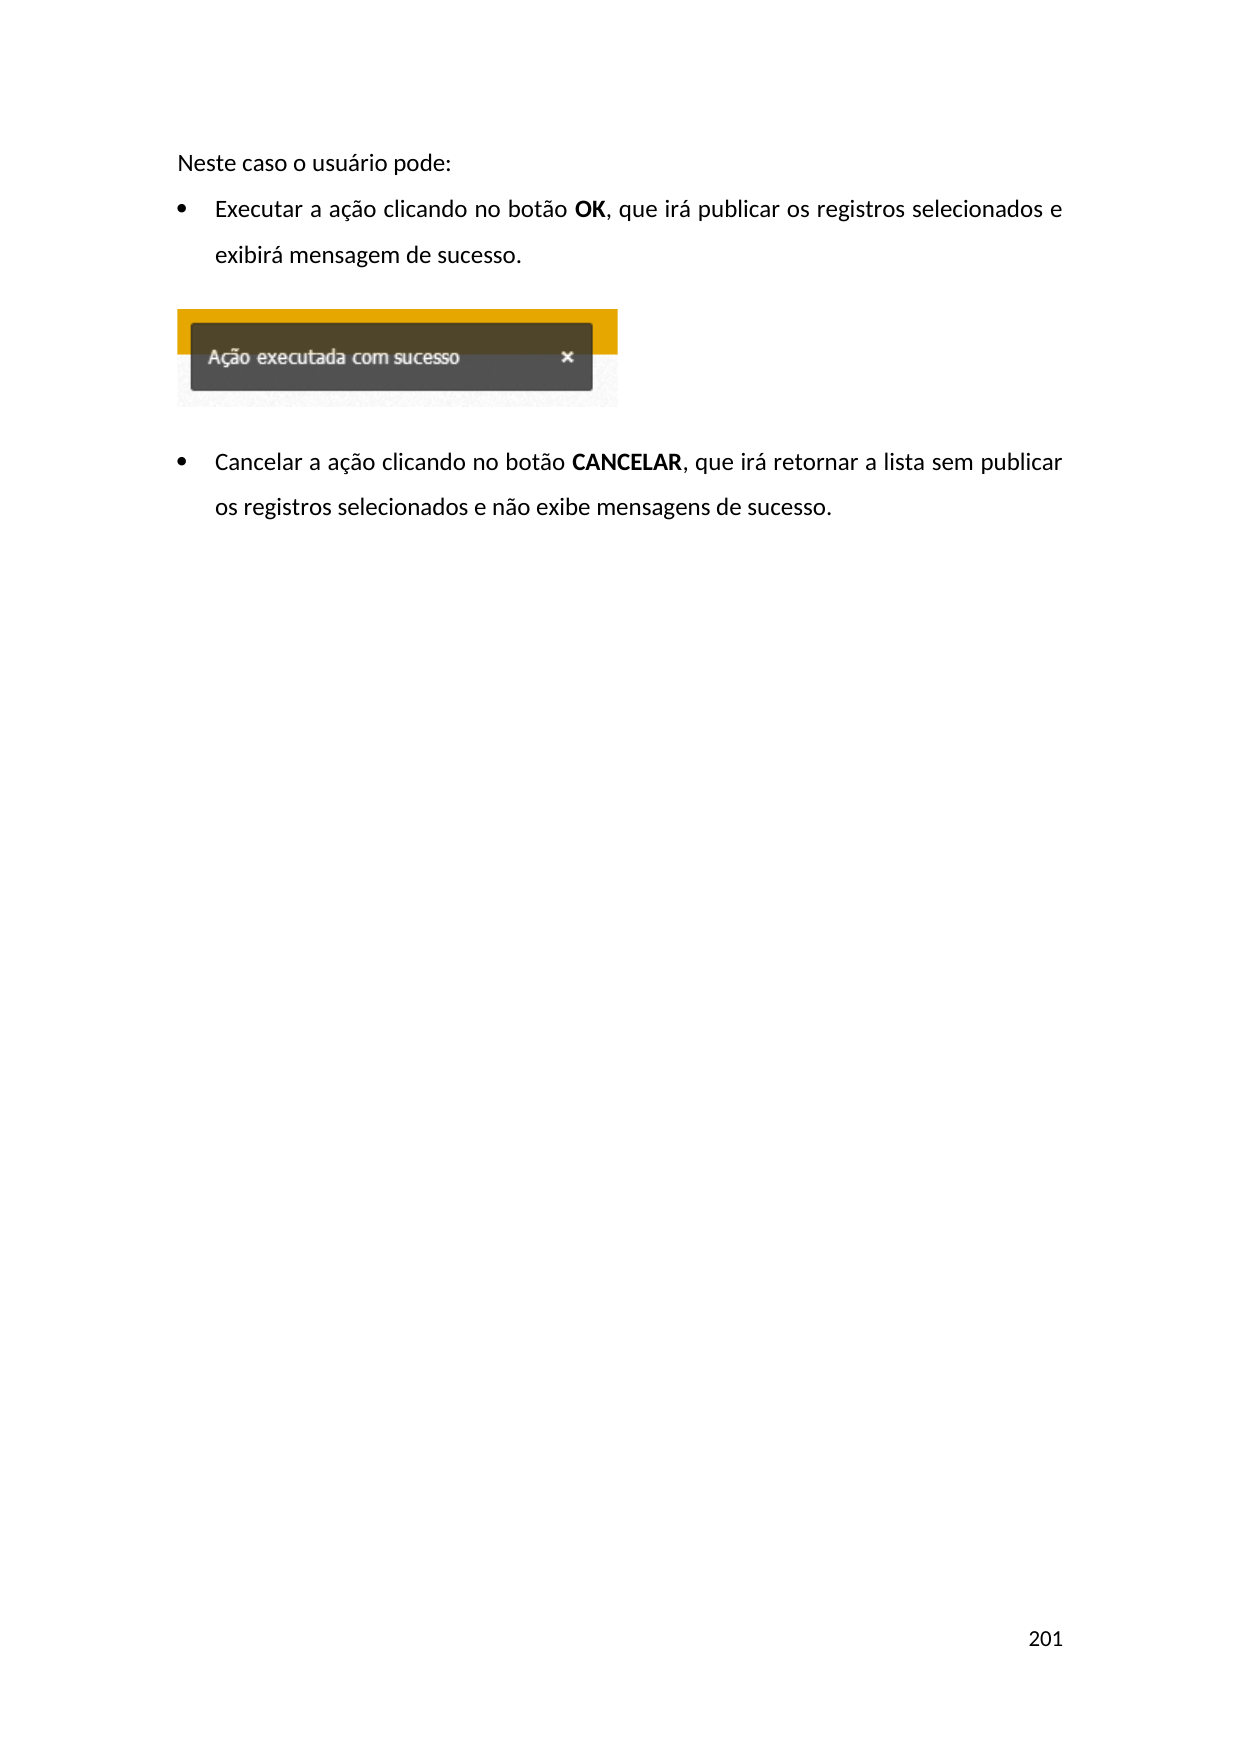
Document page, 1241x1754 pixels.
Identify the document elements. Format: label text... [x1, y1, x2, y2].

list Neste caso o usuário pode: [177, 148, 1063, 178]
list Executar a ação clicando no botão OK, que irá publicar os registros selecionados e exibirá mensagem de sucesso. [177, 193, 1063, 269]
list Cancelar a ação clicando no botão CANCELAR, que irá retornar a lista sem publicar os registros selecionados e não exibe mensagens de sucesso. [177, 446, 1063, 522]
picture [177, 309, 618, 407]
